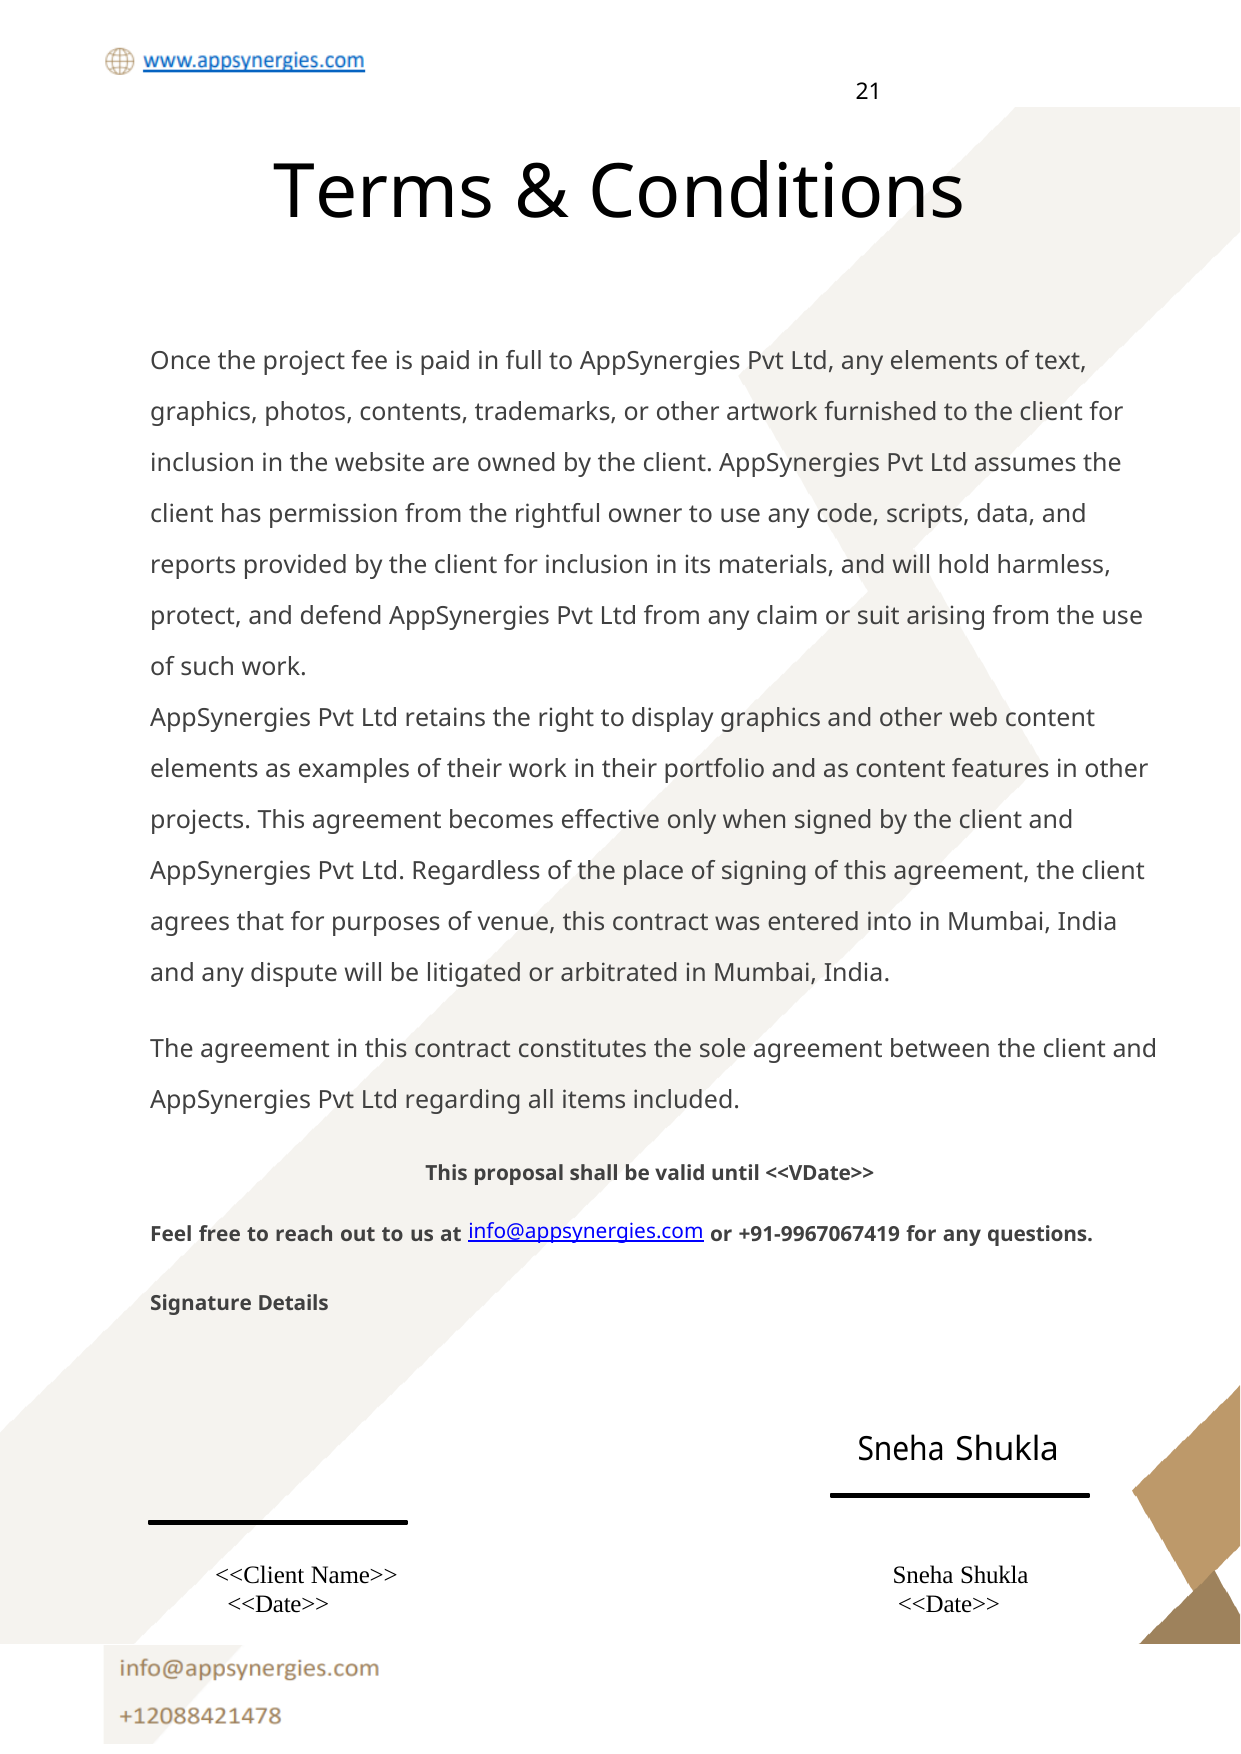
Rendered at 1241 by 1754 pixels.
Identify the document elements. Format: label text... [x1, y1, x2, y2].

text The agreement in this contract constitutes the sole agreement between the client and AppSynergies Pvt Ltd regarding all items included. [150, 1031, 1211, 1116]
subtitle Sneha Shukla [59, 1425, 1059, 1471]
picture [103, 1645, 380, 1744]
table_cell <<Date>> [204, 1589, 675, 1618]
picture [0, 107, 1241, 1644]
text Feel free to reach out to us at info@appsynergies.com or +91-9967067419 for any questions. [150, 1216, 1211, 1247]
text Once the project fee is paid in full to AppSynergies Pvt Ltd, any elements of text, graphics, photos, contents, trademarks, or other artwork furnished to the client for inclusion in the website are owned by the client. AppSynergies Pvt Ltd assumes the client has permission from the rightful owner to use any code, scripts, data, and reports provided by the client for inclusion in its materials, and will hold harmless, protect, and defend AppSynergies Pvt Ltd from any claim or suit arising from the use of such work. [150, 343, 1148, 683]
text Signature Details [150, 1288, 1211, 1317]
subtitle Terms & Conditions [59, 138, 1180, 240]
picture [103, 40, 369, 84]
table_header Sneha Shukla [675, 1560, 1146, 1589]
table_header <<Client Name>> [204, 1560, 675, 1589]
text AppSynergies Pvt Ltd retains the right to display graphics and other web content elements as examples of their work in their portfolio and as content features in other projects. This agreement becomes effective only when signed by the client and AppSynergies Pvt Ltd. Regardless of the place of signing of this agreement, the client agrees that for purposes of venue, this contract was entered into in Mumbai, India and any dispute will be litigated or arbitrated in Mumbai, India. [150, 700, 1156, 989]
table_cell <<Date>> [675, 1589, 1146, 1618]
text This proposal shall be valid until <<VDate>> [129, 1158, 1170, 1187]
